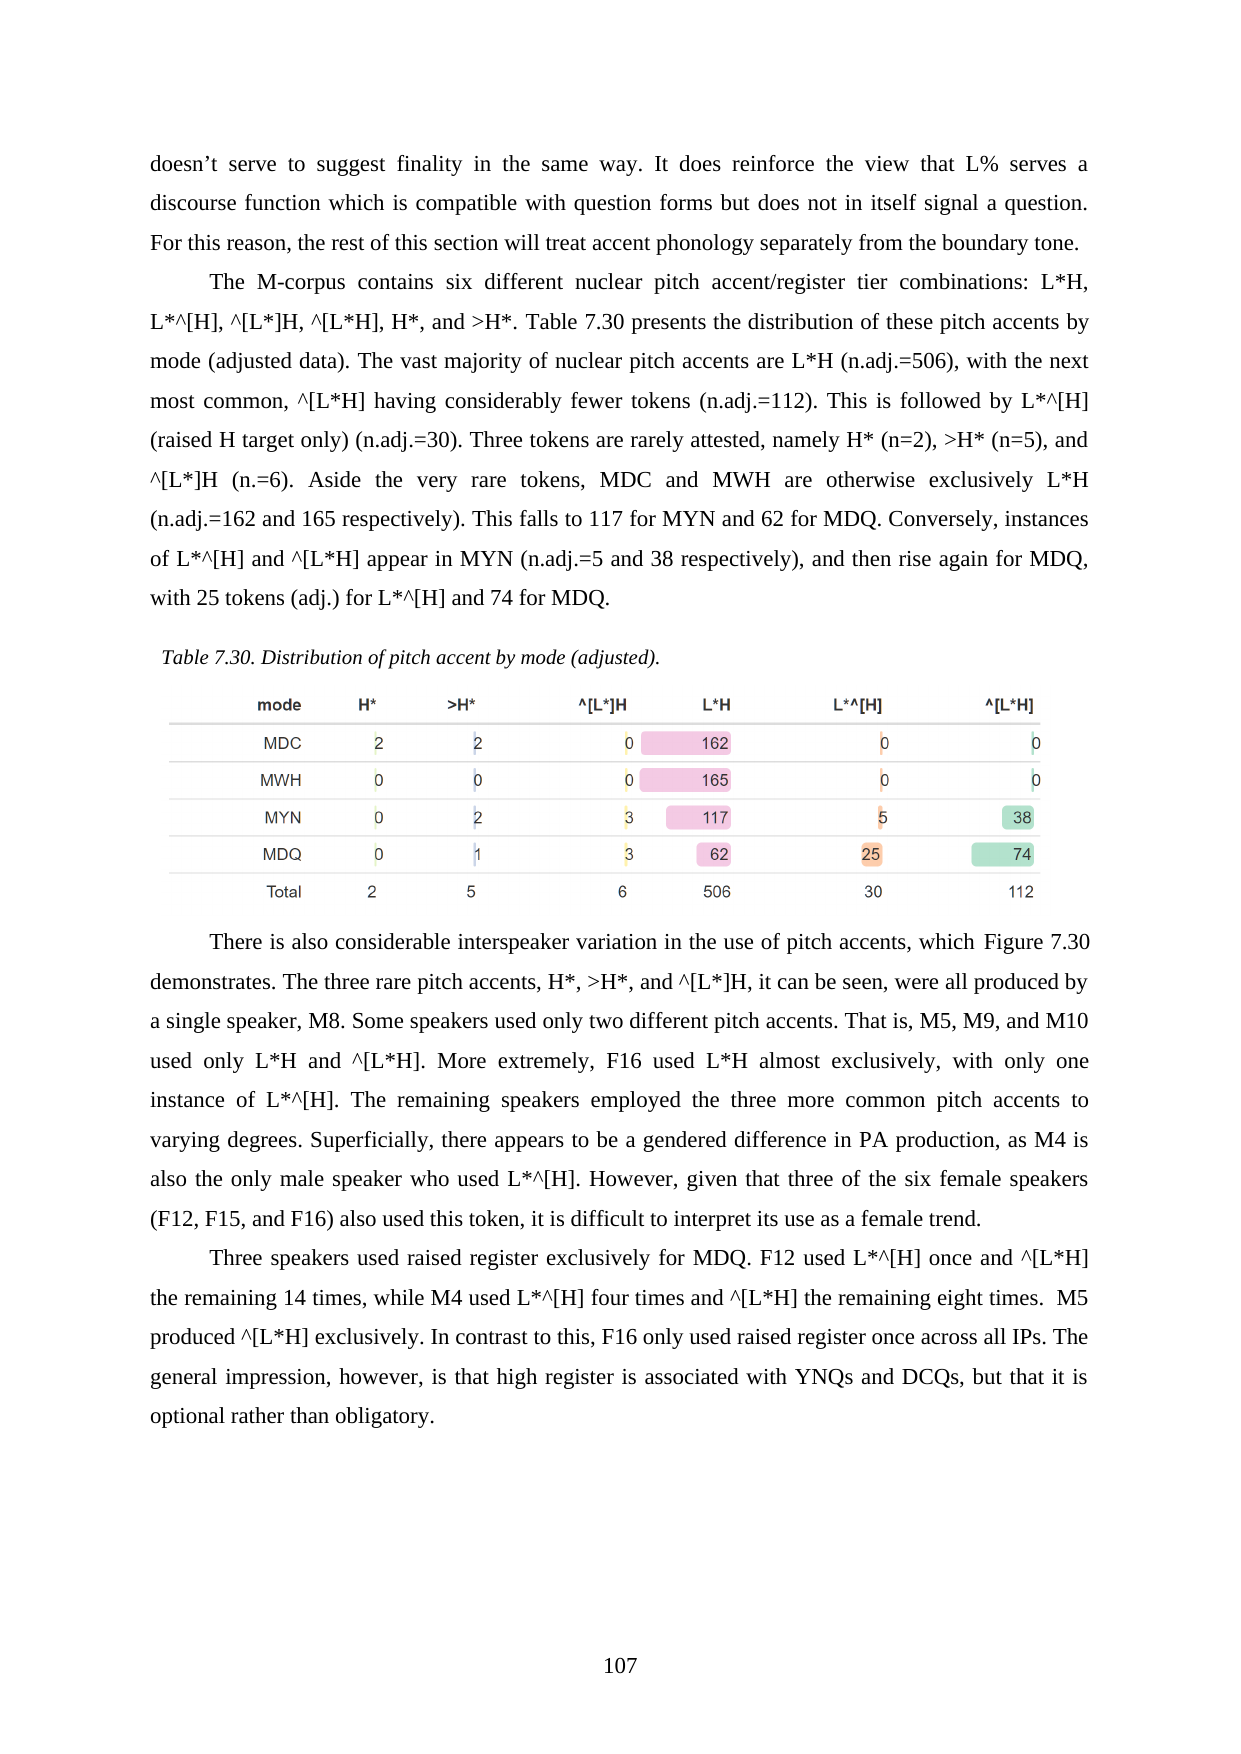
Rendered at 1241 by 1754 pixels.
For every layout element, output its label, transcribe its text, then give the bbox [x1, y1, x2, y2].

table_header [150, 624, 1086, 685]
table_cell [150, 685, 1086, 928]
text Three speakers used raised register exclusively for MDQ. F12 used L*^[H] once and ^[L*H] the remaining 14 times, while M4 used L*^[H] four times and ^[L*H] the remaining eight times. M5 produced ^[L*H] exclusively. In contrast to this, F16 only used raised register once across all IPs. The general impression, however, is that high register is associated with YNQs and DCQs, but that it is optional rather than obligatory. [150, 1244, 1090, 1428]
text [150, 150, 1090, 255]
picture [161, 685, 1051, 916]
